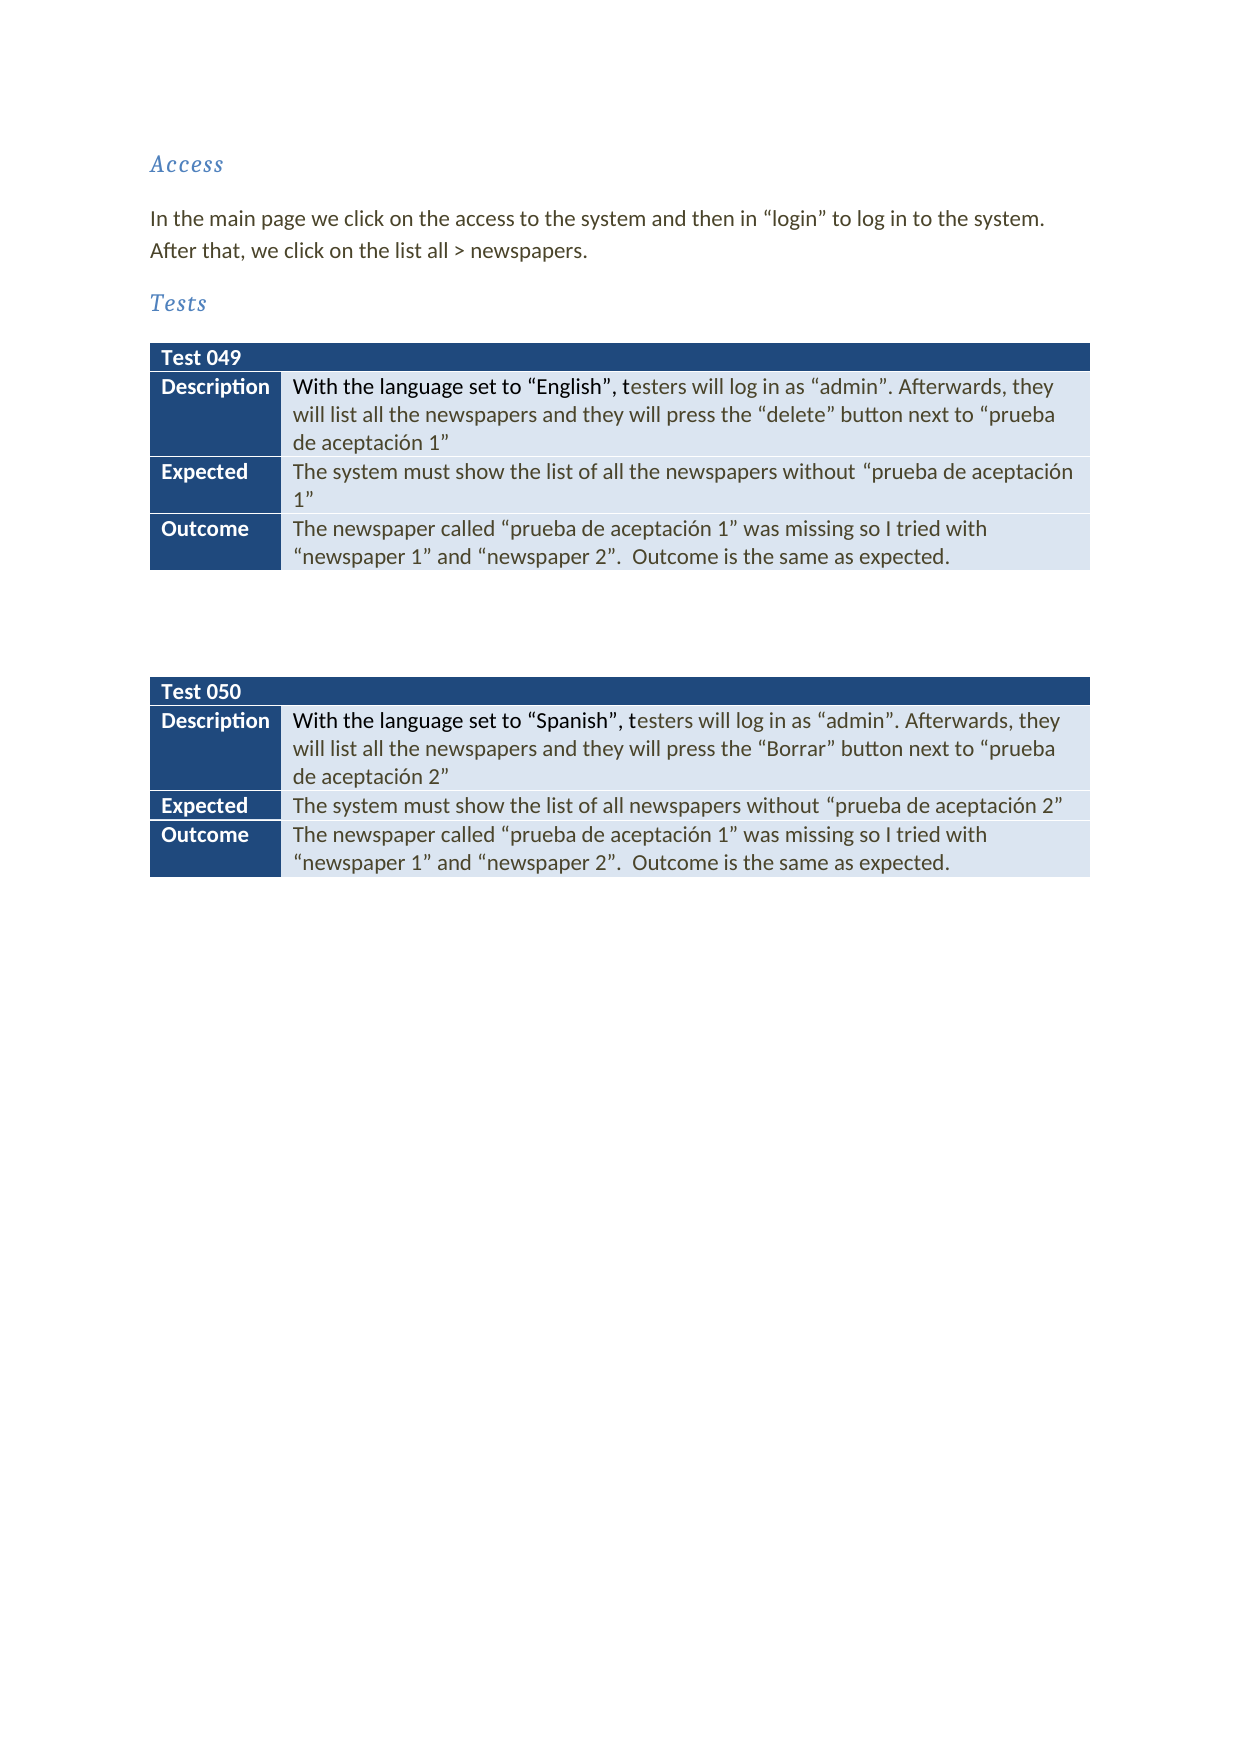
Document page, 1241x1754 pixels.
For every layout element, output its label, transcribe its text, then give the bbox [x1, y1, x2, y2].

subtitle Tests [150, 289, 1090, 318]
table_header Test 049 [150, 343, 1090, 371]
table_header Test 050 [150, 677, 1090, 705]
table_cell With the language set to “Spanish”, testers will log in as “admin”. Afterwards, they will list all the newspapers and they will press the “Borrar” button next to “prueba de aceptación 2” [281, 706, 1090, 790]
table_cell With the language set to “English”, testers will log in as “admin”. Afterwards, they will list all the newspapers and they will press the “delete” button next to “prueba de aceptación 1” [281, 372, 1090, 456]
text In the main page we click on the access to the system and then in “login” to log in to the system. After that, we click on the list all > newspapers. [150, 204, 1090, 264]
table_cell The newspaper called “prueba de aceptación 1” was missing so I tried with “newspaper 1” and “newspaper 2”. Outcome is the same as expected. [281, 514, 1090, 570]
table_cell Outcome [150, 514, 281, 570]
table_cell Description [150, 372, 281, 456]
table_cell The newspaper called “prueba de aceptación 1” was missing so I tried with “newspaper 1” and “newspaper 2”. Outcome is the same as expected. [281, 821, 1090, 877]
table_cell Expected [150, 791, 281, 819]
table_cell Expected [150, 457, 281, 513]
table_cell Description [150, 706, 281, 790]
subtitle Access [150, 150, 1090, 179]
table_cell The system must show the list of all the newspapers without “prueba de aceptación 1” [281, 457, 1090, 513]
table_cell The system must show the list of all newspapers without “prueba de aceptación 2” [281, 791, 1090, 819]
table_cell Outcome [150, 821, 281, 877]
